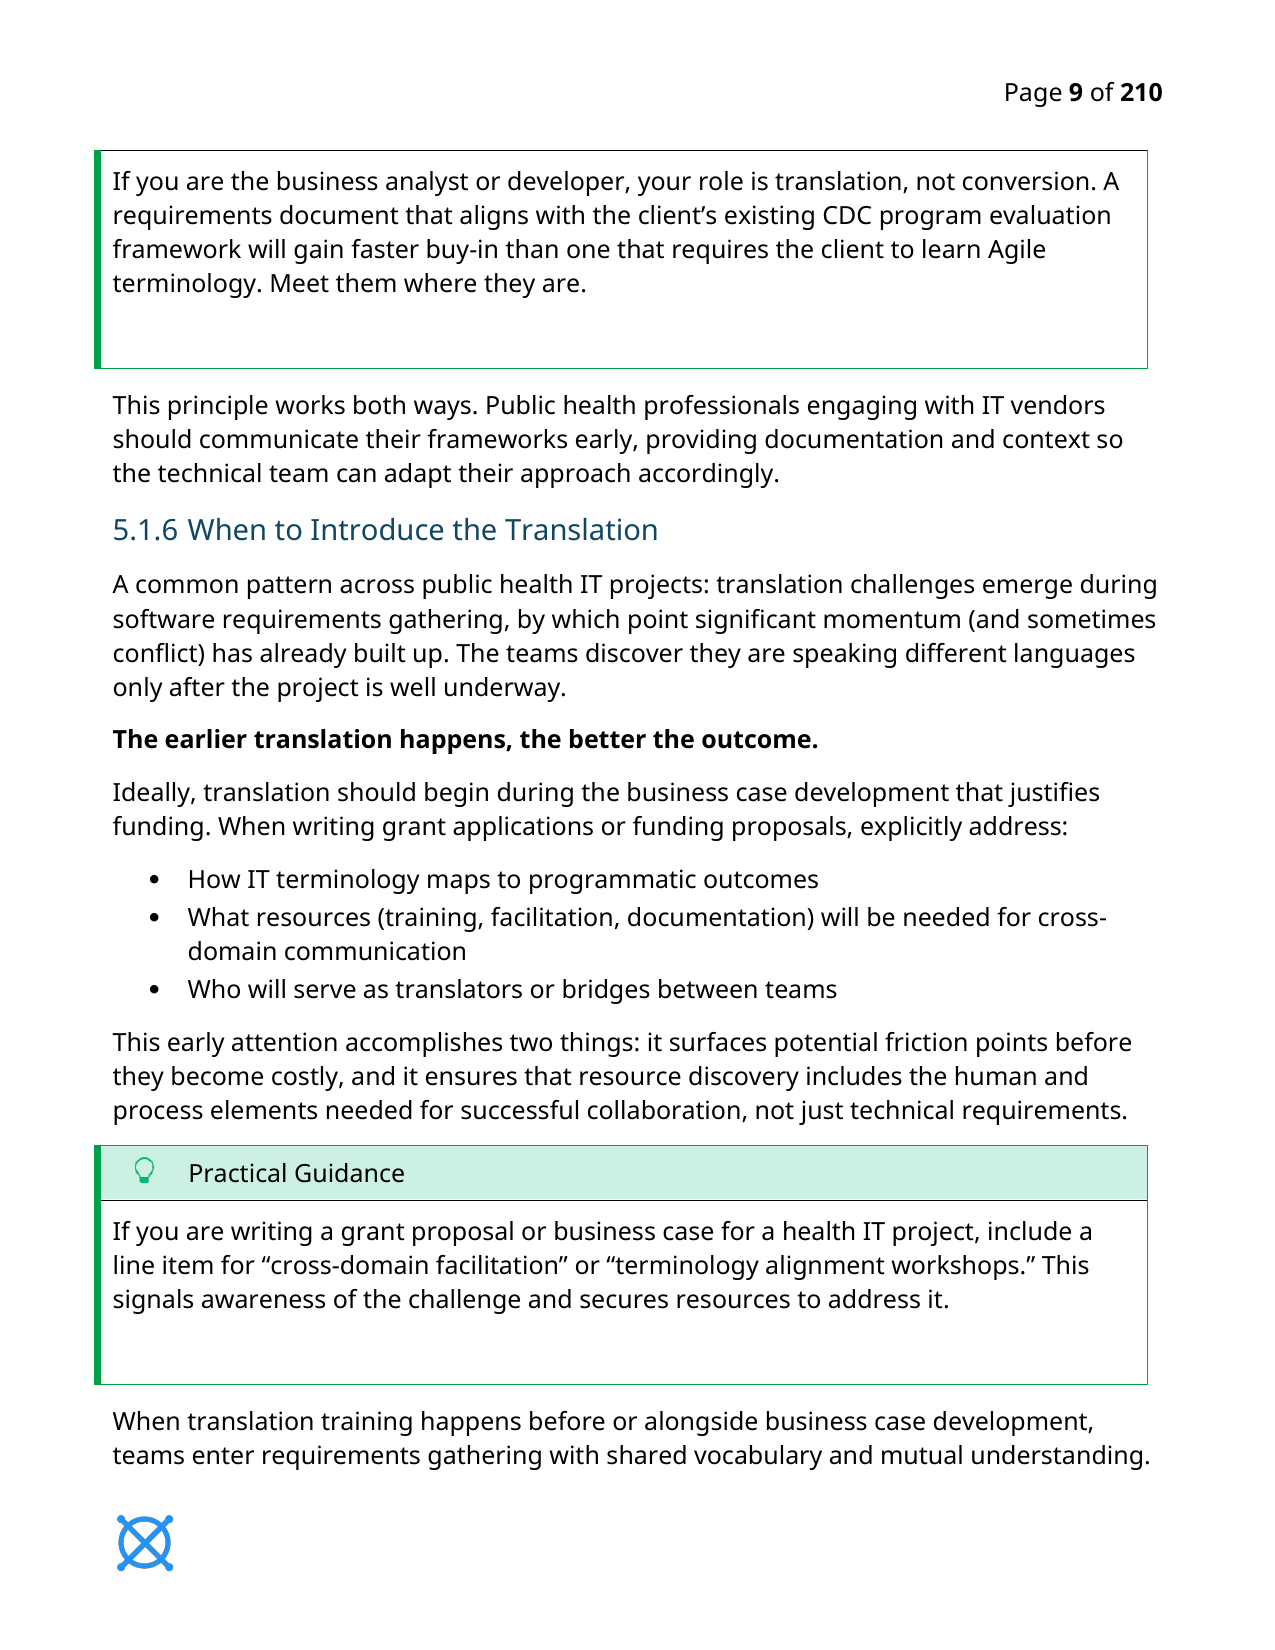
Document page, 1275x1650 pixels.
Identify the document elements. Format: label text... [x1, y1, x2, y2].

text Ideally, translation should begin during the business case development that justifies funding. When writing grant applications or funding proposals, explicitly address: [112, 775, 1162, 843]
list Who will serve as translators or bridges between teams [150, 972, 1162, 1006]
text This principle works both ways. Public health professionals engaging with IT vendors should communicate their frameworks early, providing documentation and context so the technical team can adapt their approach accordingly. [112, 388, 1162, 490]
text The earlier translation happens, the better the outcome. [112, 722, 1162, 756]
table_header Practical Guidance [101, 1146, 1147, 1199]
picture [112, 1511, 177, 1575]
list What resources (training, facilitation, documentation) will be needed for cross-domain communication [150, 900, 1162, 968]
text A common pattern across public health IT projects: translation challenges emerge during software requirements gathering, by which point significant momentum (and sometimes conflict) has already built up. The teams discover they are speaking different languages only after the project is well underway. [112, 567, 1162, 703]
table_cell If you are the business analyst or developer, your role is translation, not conversion. A requirements document that aligns with the client’s existing CDC program evaluation framework will gain faster buy-in than one that requires the client to learn Agile terminology. Meet them where they are. [101, 151, 1147, 368]
table_cell If you are writing a grant proposal or business case for a health IT project, include a line item for “cross-domain facilitation” or “terminology alignment workshops.” This signals awareness of the challenge and secures resources to address it. [101, 1201, 1147, 1383]
list How IT terminology maps to programmatic outcomes [150, 862, 1162, 896]
subtitle When to Introduce the Translation [112, 509, 1162, 548]
text This early attention accomplishes two things: it surfaces potential friction points before they become costly, and it ensures that resource discovery includes the human and process elements needed for successful collaboration, not just technical requirements. [112, 1024, 1162, 1127]
picture [131, 1157, 157, 1183]
